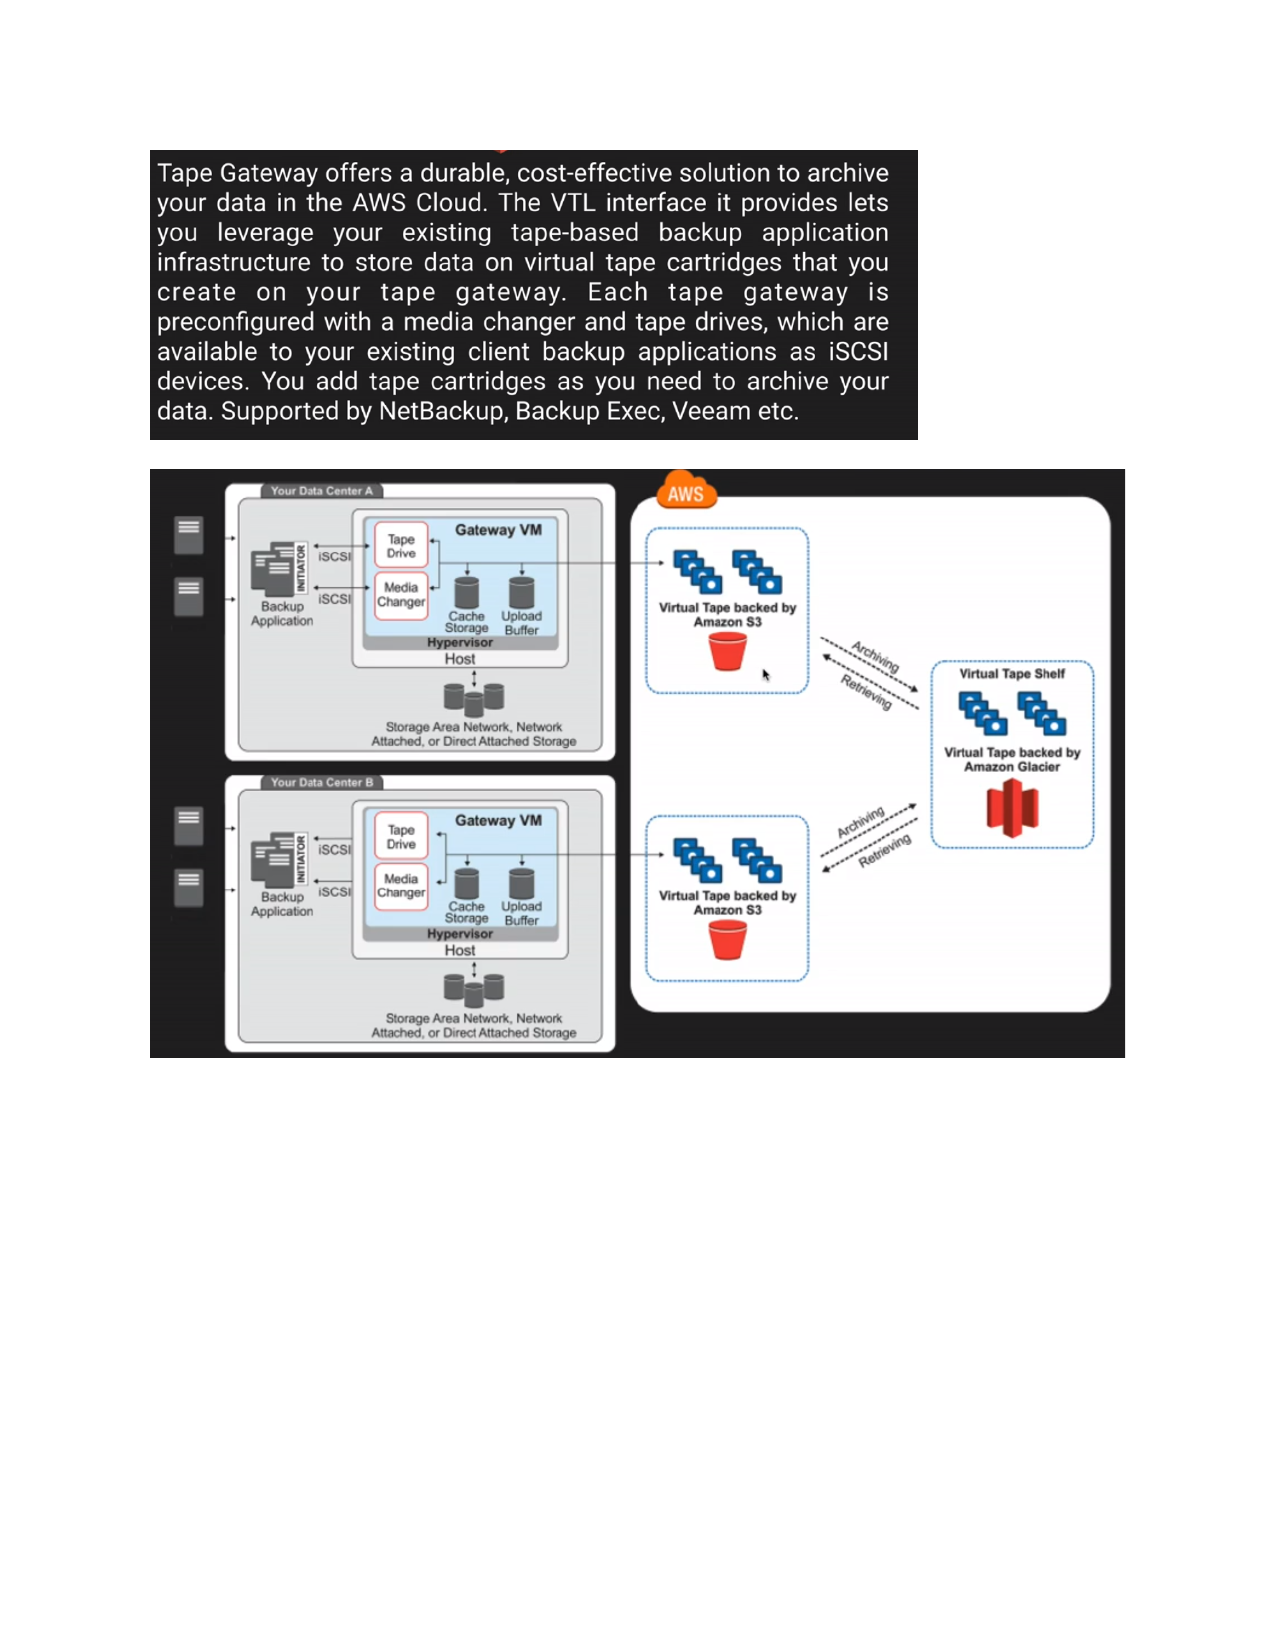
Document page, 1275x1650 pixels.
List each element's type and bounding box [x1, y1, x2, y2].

picture [150, 150, 918, 440]
picture [150, 469, 1125, 1058]
